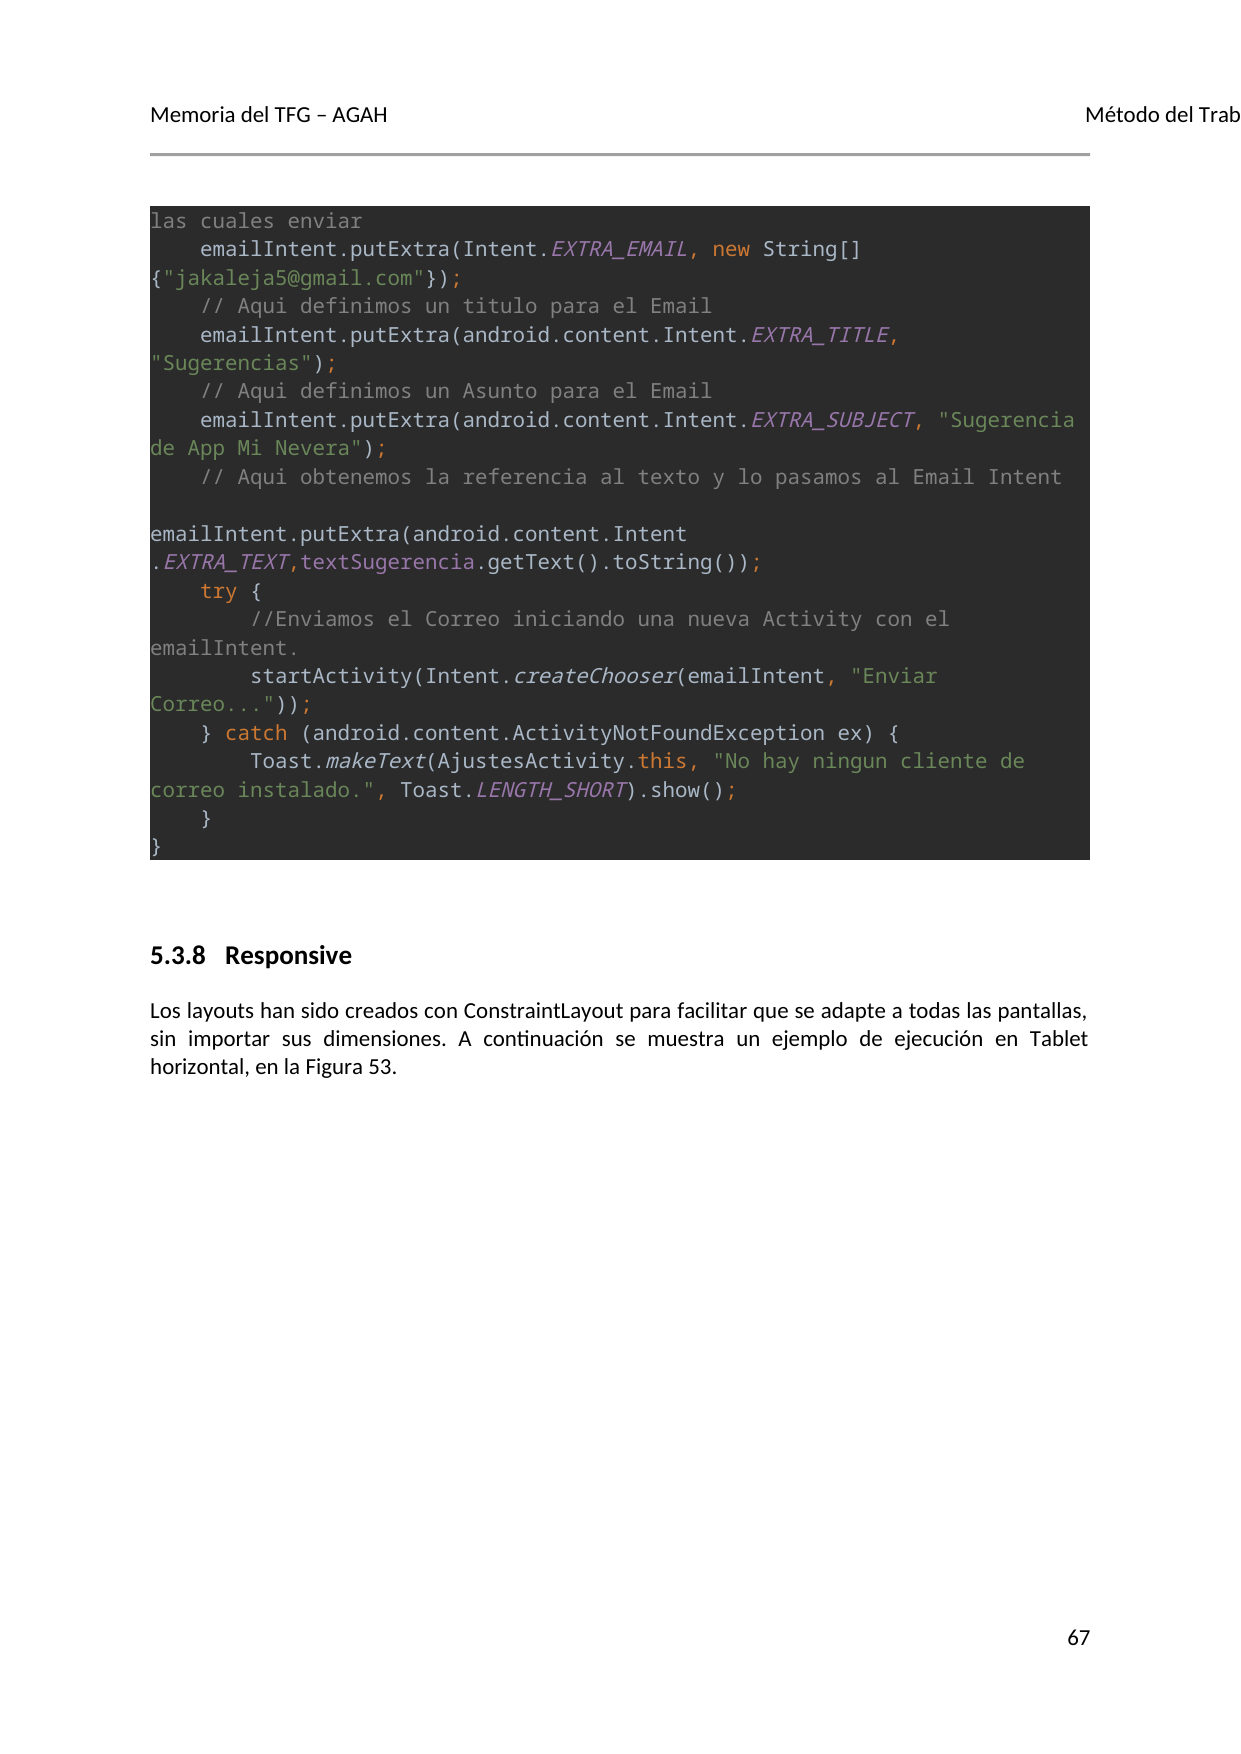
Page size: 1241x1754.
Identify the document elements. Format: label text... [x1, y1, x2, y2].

text Los layouts han sido creados con ConstraintLayout para facilitar que se adapte a todas las pantallas, sin importar sus dimensiones. A continuación se muestra un ejemplo de ejecución en Tablet horizontal, en la Figura 53. [150, 996, 1090, 1080]
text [150, 206, 1090, 860]
text 5.3.8 Responsive [150, 938, 1090, 971]
